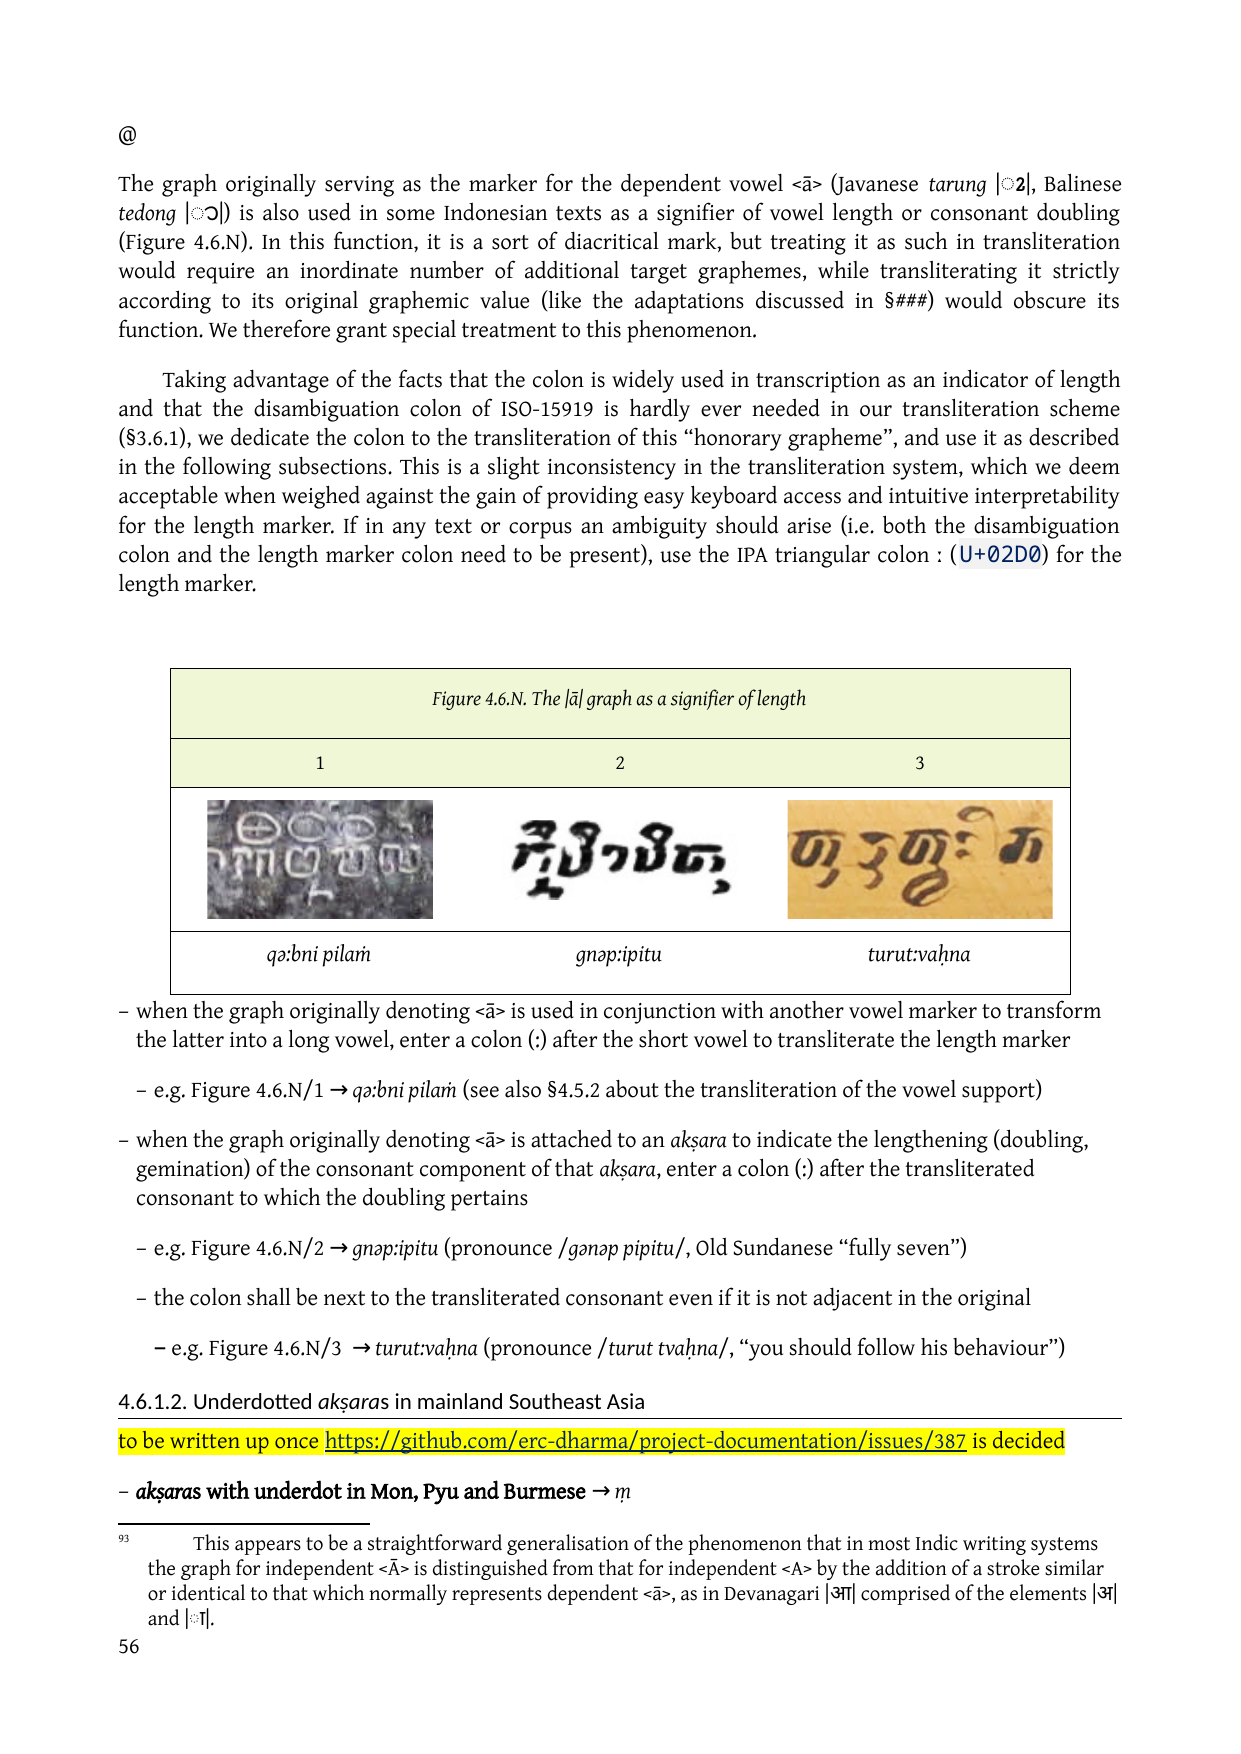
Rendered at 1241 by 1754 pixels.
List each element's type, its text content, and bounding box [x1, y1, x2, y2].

list e.g. Figure 4.6.A/1 → qə:bni pilaṁ (see also §4.5.2 about the transliteration of the vowel support) [136, 1074, 1122, 1103]
table_cell 2 [470, 739, 770, 787]
table_cell 3 [770, 739, 1070, 787]
text Taking advantage of the facts that the colon is widely used in transcription as an indicator of length and that the disambiguation colon of ISO-15919 is hardly ever needed in our transliteration scheme (§3.6.1), we dedicate the colon to the transliteration of this “honorary grapheme”, and use it as described in the following subsections. This is a slight inconsistency in the transliteration system, which we deem acceptable when weighed against the gain of providing easy keyboard access and intuitive interpretability for the length marker. If in any text or corpus an ambiguity should arise (i.e. both the disambiguation colon and the length marker colon need to be present), use the IPA triangular colon ː (U+02D0) for the length marker. [118, 364, 1122, 597]
picture [207, 800, 433, 919]
text @ [118, 118, 1122, 147]
list when the graph originally denoting <ā> is attached to an akṣara to indicate the lengthening (doubling, gemination) of the consonant component of that akṣara, enter a colon (:) after the transliterated consonant to which the doubling pertains [118, 1124, 1122, 1211]
table_cell [171, 788, 470, 931]
text to be written up once https://github.com/erc-dharma/project-documentation/issues/387 is decided [118, 1425, 1122, 1454]
table_cell [770, 788, 1070, 931]
picture [787, 800, 1053, 919]
list e.g. Figure 4.6.A/3 → turut:vaḥna (pronounce /turut tvaḥna/, “you should follow his behaviour”) [153, 1332, 1122, 1361]
table_cell turut:vaḥna [770, 932, 1070, 994]
subtitle Underdotted akṣaras in mainland Southeast Asia [118, 1386, 1122, 1418]
table_cell qə:bni pilaṁ [171, 932, 470, 994]
picture [501, 820, 739, 900]
list akṣaras with underdot in Mon, Pyu and Burmese → ṃ [118, 1475, 1122, 1504]
list when the graph originally denoting <ā> is used in conjunction with another vowel marker to transform the latter into a long vowel, enter a colon (:) after the short vowel to transliterate the length marker [118, 995, 1122, 1053]
list the colon shall be next to the transliterated consonant even if it is not adjacent in the original [136, 1282, 1122, 1311]
table_cell gnәp:ipitu [470, 932, 770, 994]
table_cell 1 [171, 739, 470, 787]
table_cell [470, 788, 770, 931]
text The graph originally serving as the marker for the dependent vowel <ā> (Javanese tarung |ꦴ|, Balinese tedong |ᬵ|) is also used in some Indonesian texts as a signifier of vowel length or consonant doubling (Figure 4.6.A). In this function, it is a sort of diacritical mark, but treating it as such in transliteration would require an inordinate number of additional target graphemes, while transliterating it strictly according to its original graphemic value (like the adaptations discussed in §###) would obscure its function. We therefore grant special treatment to this phenomenon. [118, 168, 1122, 343]
list e.g. Figure 4.6.A/2 → gnәp:ipitu (pronounce /gәnәp pipitu/, Old Sundanese “fully seven”) [136, 1232, 1122, 1261]
